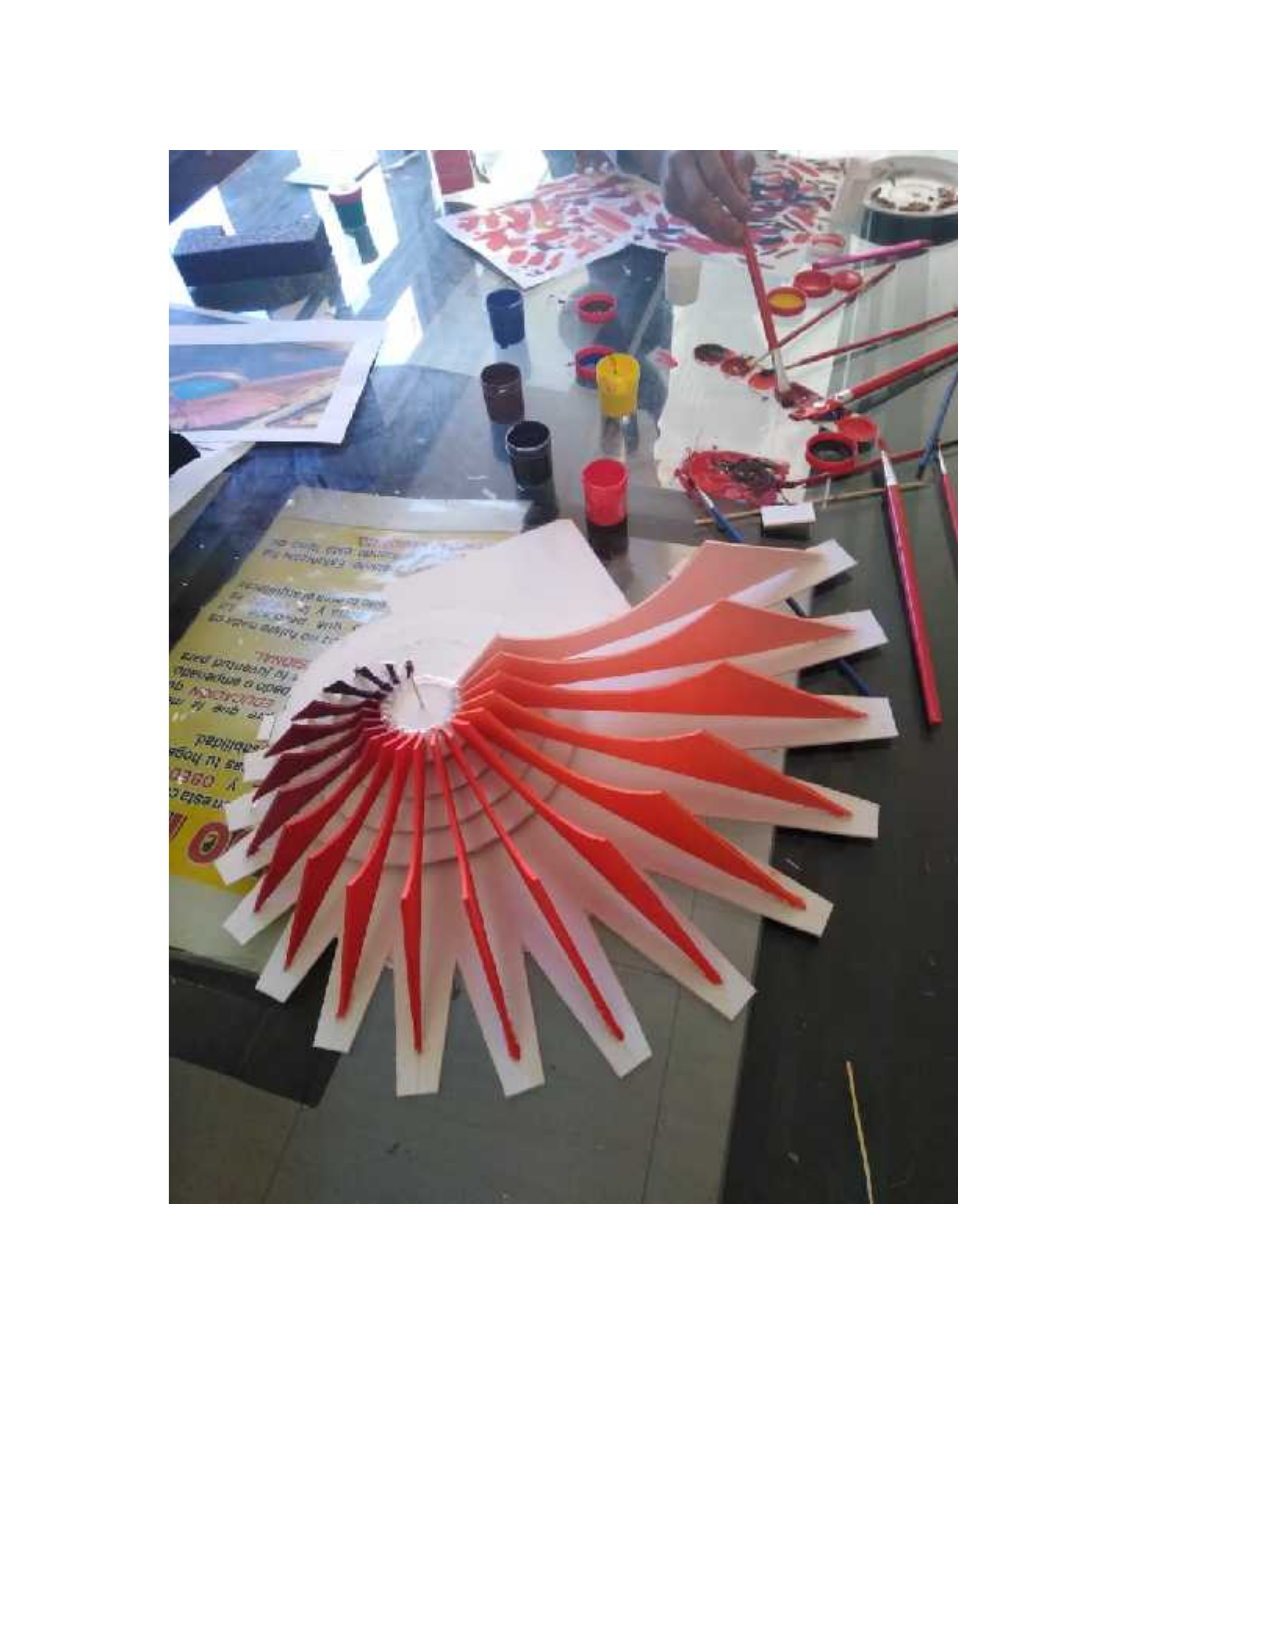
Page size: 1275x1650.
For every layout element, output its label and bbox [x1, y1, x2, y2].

picture [168, 150, 958, 1204]
